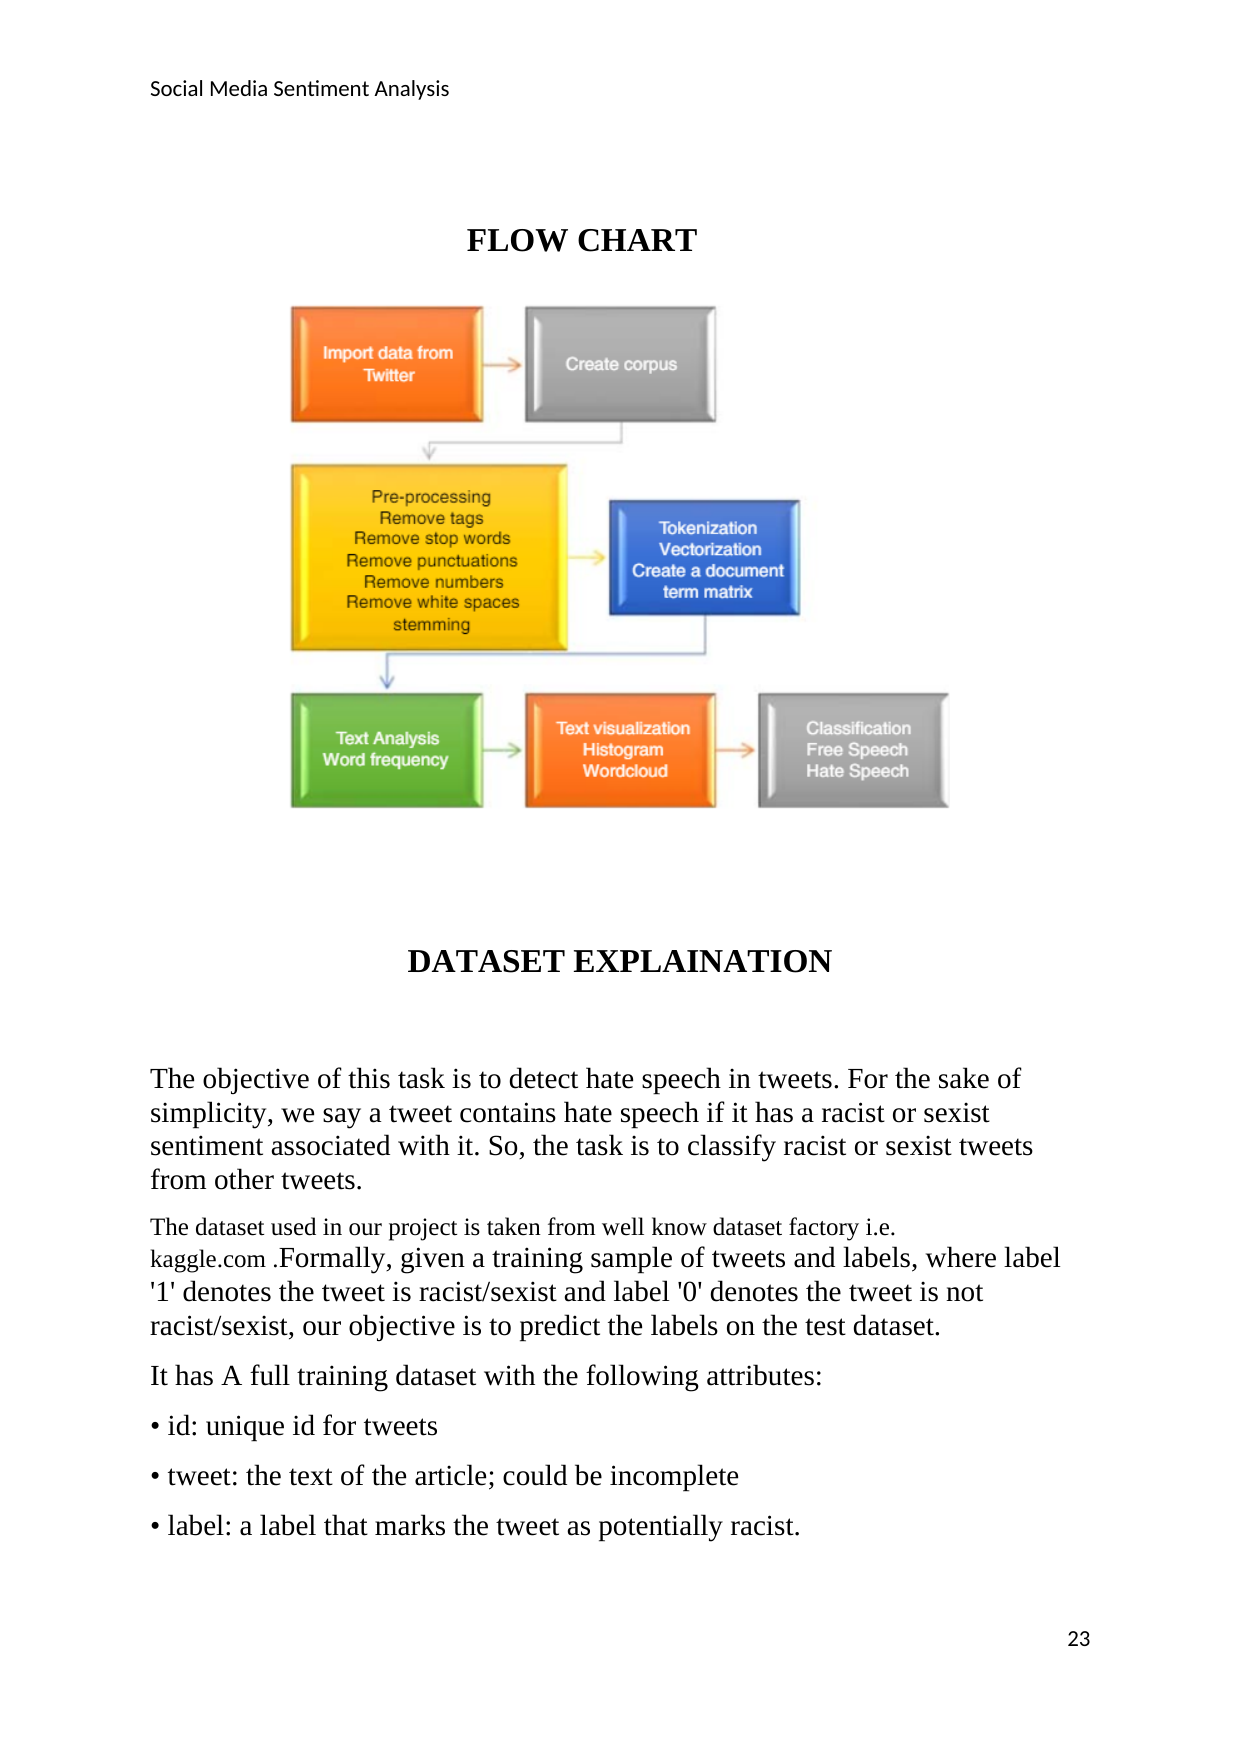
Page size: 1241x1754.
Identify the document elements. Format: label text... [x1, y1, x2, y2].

text • label: a label that marks the tweet as potentially racist. [150, 1508, 1090, 1541]
text DATASET EXPLAINATION [150, 941, 1090, 980]
text FLOW CHART [150, 220, 1090, 259]
picture [260, 285, 980, 852]
text It has A full training dataset with the following attributes: [150, 1358, 1090, 1391]
text • id: unique id for tweets [150, 1408, 1090, 1441]
text The dataset used in our project is taken from well know dataset factory i.e. kaggle.com .Formally, given a training sample of tweets and labels, where label '1' denotes the tweet is racist/sexist and label '0' denotes the tweet is not racist/sexist, our objective is to predict the labels on the test dataset. [150, 1212, 1090, 1341]
text The objective of this task is to detect hate speech in tweets. For the sake of simplicity, we say a tweet contains hate speech if it has a racist or sexist sentiment associated with it. So, the task is to classify racist or sexist tweets from other tweets. [150, 1061, 1090, 1195]
text • tweet: the text of the article; could be incomplete [150, 1458, 1090, 1491]
